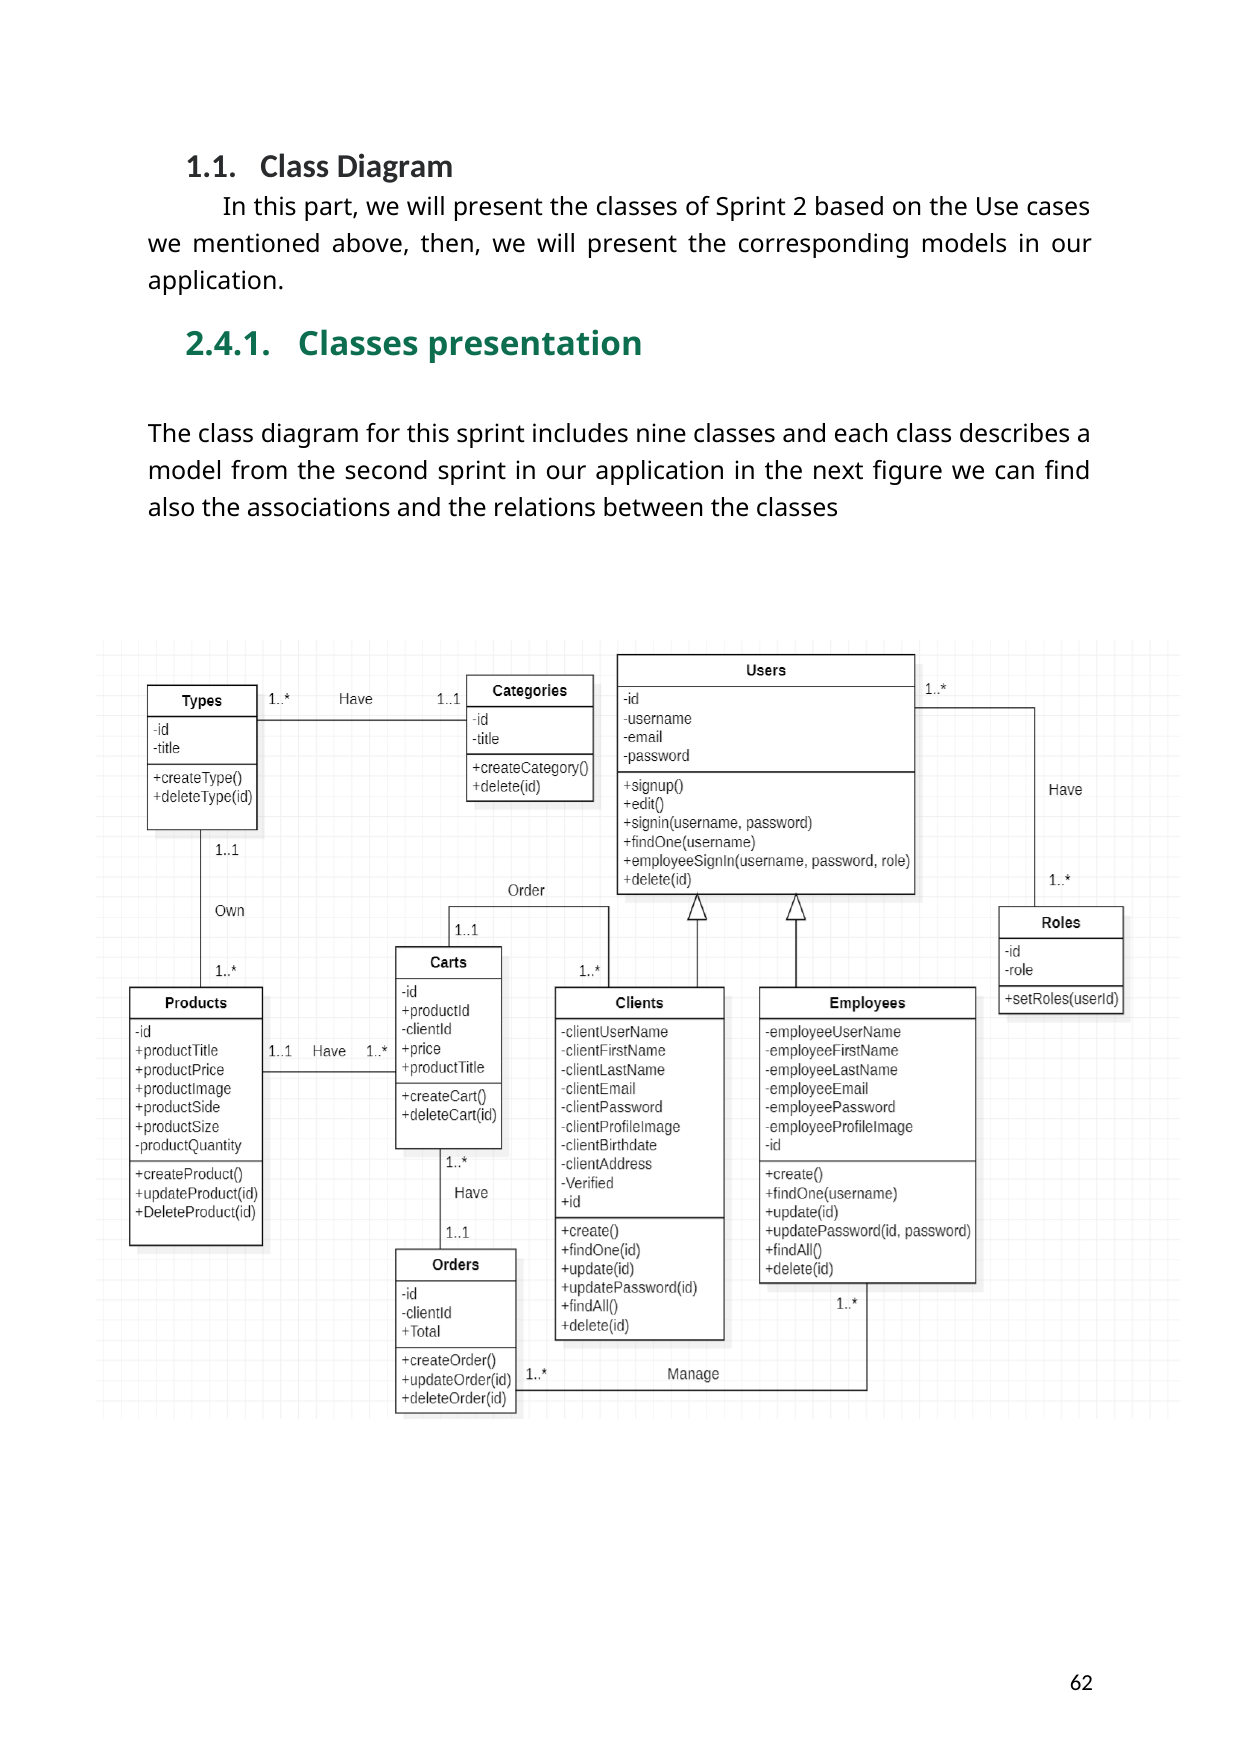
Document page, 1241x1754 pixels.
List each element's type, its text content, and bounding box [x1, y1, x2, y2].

subtitle Class Diagram [185, 145, 1093, 186]
picture [95, 640, 1181, 1419]
subtitle Classes presentation [185, 320, 1093, 365]
text The class diagram for this sprint includes nine classes and each class describes a model from the second sprint in our application in the next figure we can find also the associations and the relations between the classes [148, 416, 1093, 523]
text In this part, we will present the classes of Sprint 2 based on the Use cases we mentioned above, then, we will present the corresponding models in our application. [148, 189, 1093, 296]
